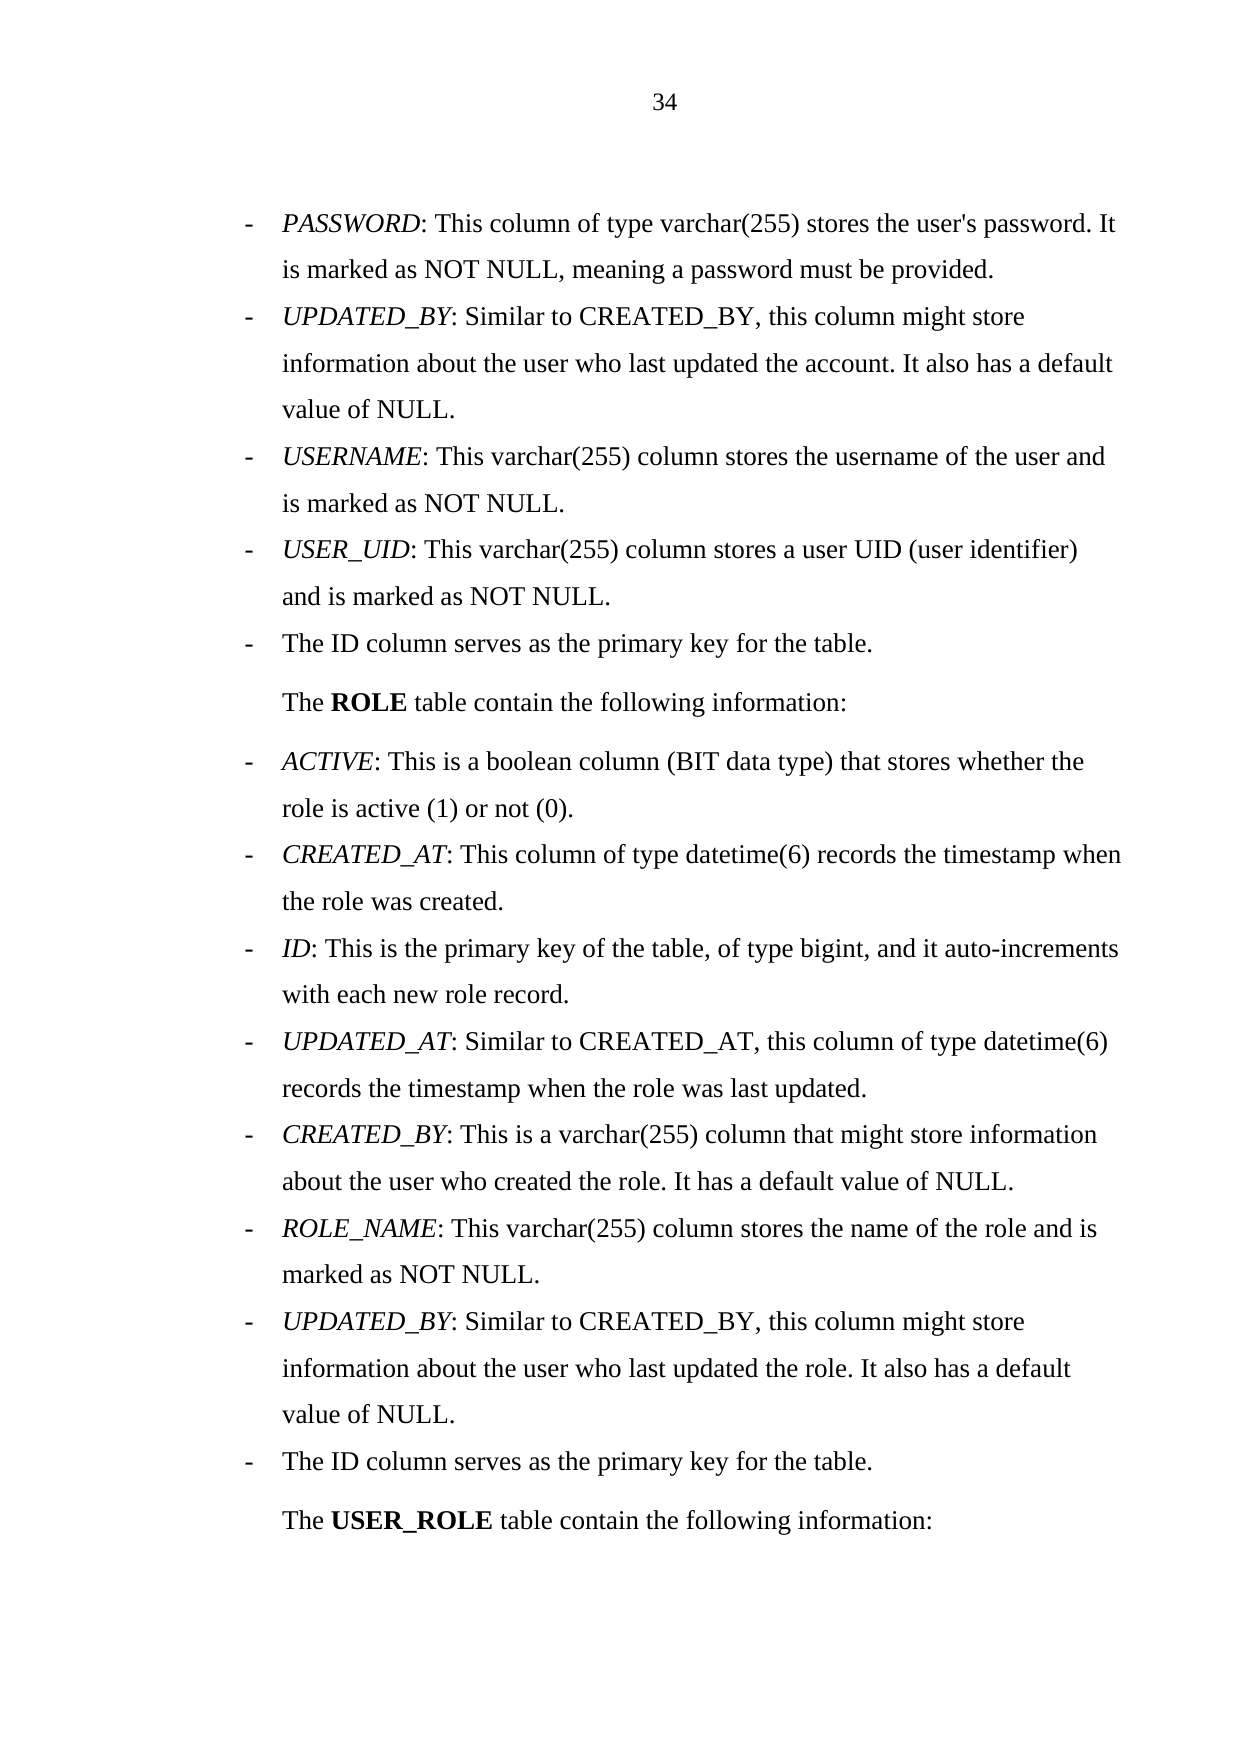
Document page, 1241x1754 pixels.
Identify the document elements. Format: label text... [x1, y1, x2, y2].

list USERNAME: This varchar(255) column stores the username of the user and is marked as NOT NULL. [244, 440, 1122, 518]
list UPDATED_BY: Similar to CREATED_BY, this column might store information about the user who last updated the role. It also has a default value of NULL. [244, 1305, 1122, 1429]
list The ID column serves as the primary key for the table. [244, 1445, 1122, 1476]
list The ID column serves as the primary key for the table. [244, 627, 1122, 658]
list UPDATED_BY: Similar to CREATED_BY, this column might store information about the user who last updated the account. It also has a default value of NULL. [244, 300, 1122, 424]
list PASSWORD: This column of type varchar(255) stores the user's password. It is marked as NOT NULL, meaning a password must be provided. [244, 207, 1122, 284]
list ID: This is the primary key of the table, of type bigint, and it auto-increments with each new role record. [244, 932, 1122, 1009]
list CREATED_BY: This is a varchar(255) column that might store information about the user who created the role. It has a default value of NULL. [244, 1118, 1122, 1196]
list ROLE_NAME: This varchar(255) column stores the name of the role and is marked as NOT NULL. [244, 1212, 1122, 1289]
list UPDATED_AT: Similar to CREATED_AT, this column of type datetime(6) records the timestamp when the role was last updated. [244, 1025, 1122, 1103]
list USER_UID: This varchar(255) column stores a user UID (user identifier) and is marked as NOT NULL. [244, 533, 1122, 611]
text The USER_ROLE table contain the following information: [282, 1504, 1122, 1535]
text The ROLE table contain the following information: [207, 686, 1122, 717]
list CREATED_AT: This column of type datetime(6) records the timestamp when the role was created. [244, 838, 1122, 916]
list ACTIVE: This is a boolean column (BIT data type) that stores whether the role is active (1) or not (0). [244, 745, 1122, 823]
